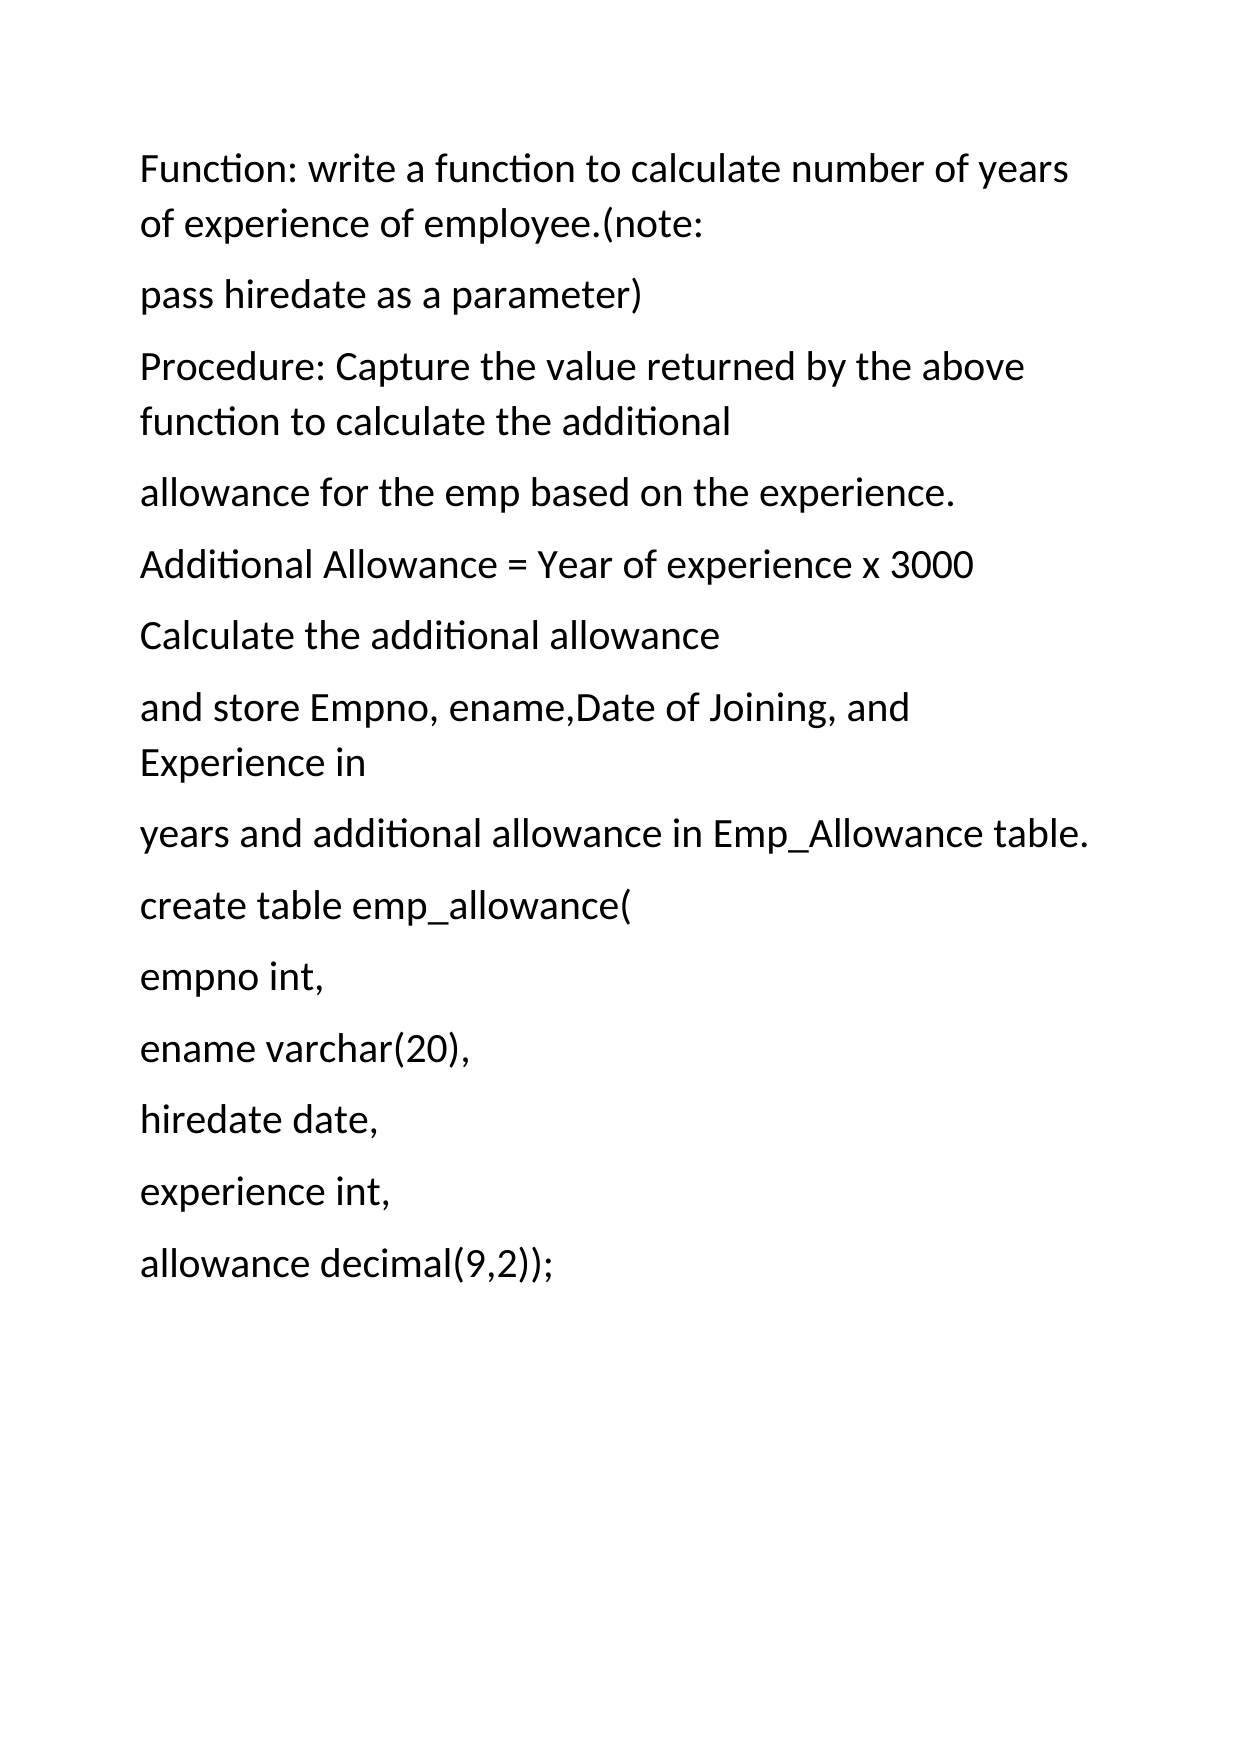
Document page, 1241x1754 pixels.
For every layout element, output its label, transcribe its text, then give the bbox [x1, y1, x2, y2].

text experience int, [139, 1165, 1103, 1216]
text years and additional allowance in Emp_Allowance table. [139, 807, 1103, 858]
text Calculate the additional allowance [139, 609, 1103, 660]
text Additional Allowance = Year of experience x 3000 [139, 538, 1103, 588]
text empno int, [139, 950, 1103, 1001]
text pass hiredate as a parameter) [139, 268, 1103, 319]
text hiredate date, [139, 1093, 1103, 1144]
text ename varchar(20), [139, 1022, 1103, 1073]
text create table emp_allowance( [139, 879, 1103, 930]
text allowance for the emp based on the experience. [139, 466, 1103, 517]
text Procedure: Capture the value returned by the above function to calculate the additional [139, 340, 1103, 445]
text Function: write a function to calculate number of years of experience of employee.(note: [139, 142, 1103, 247]
text allowance decimal(9,2)); [139, 1237, 1103, 1287]
text and store Empno, ename,Date of Joining, and Experience in [139, 681, 1103, 787]
